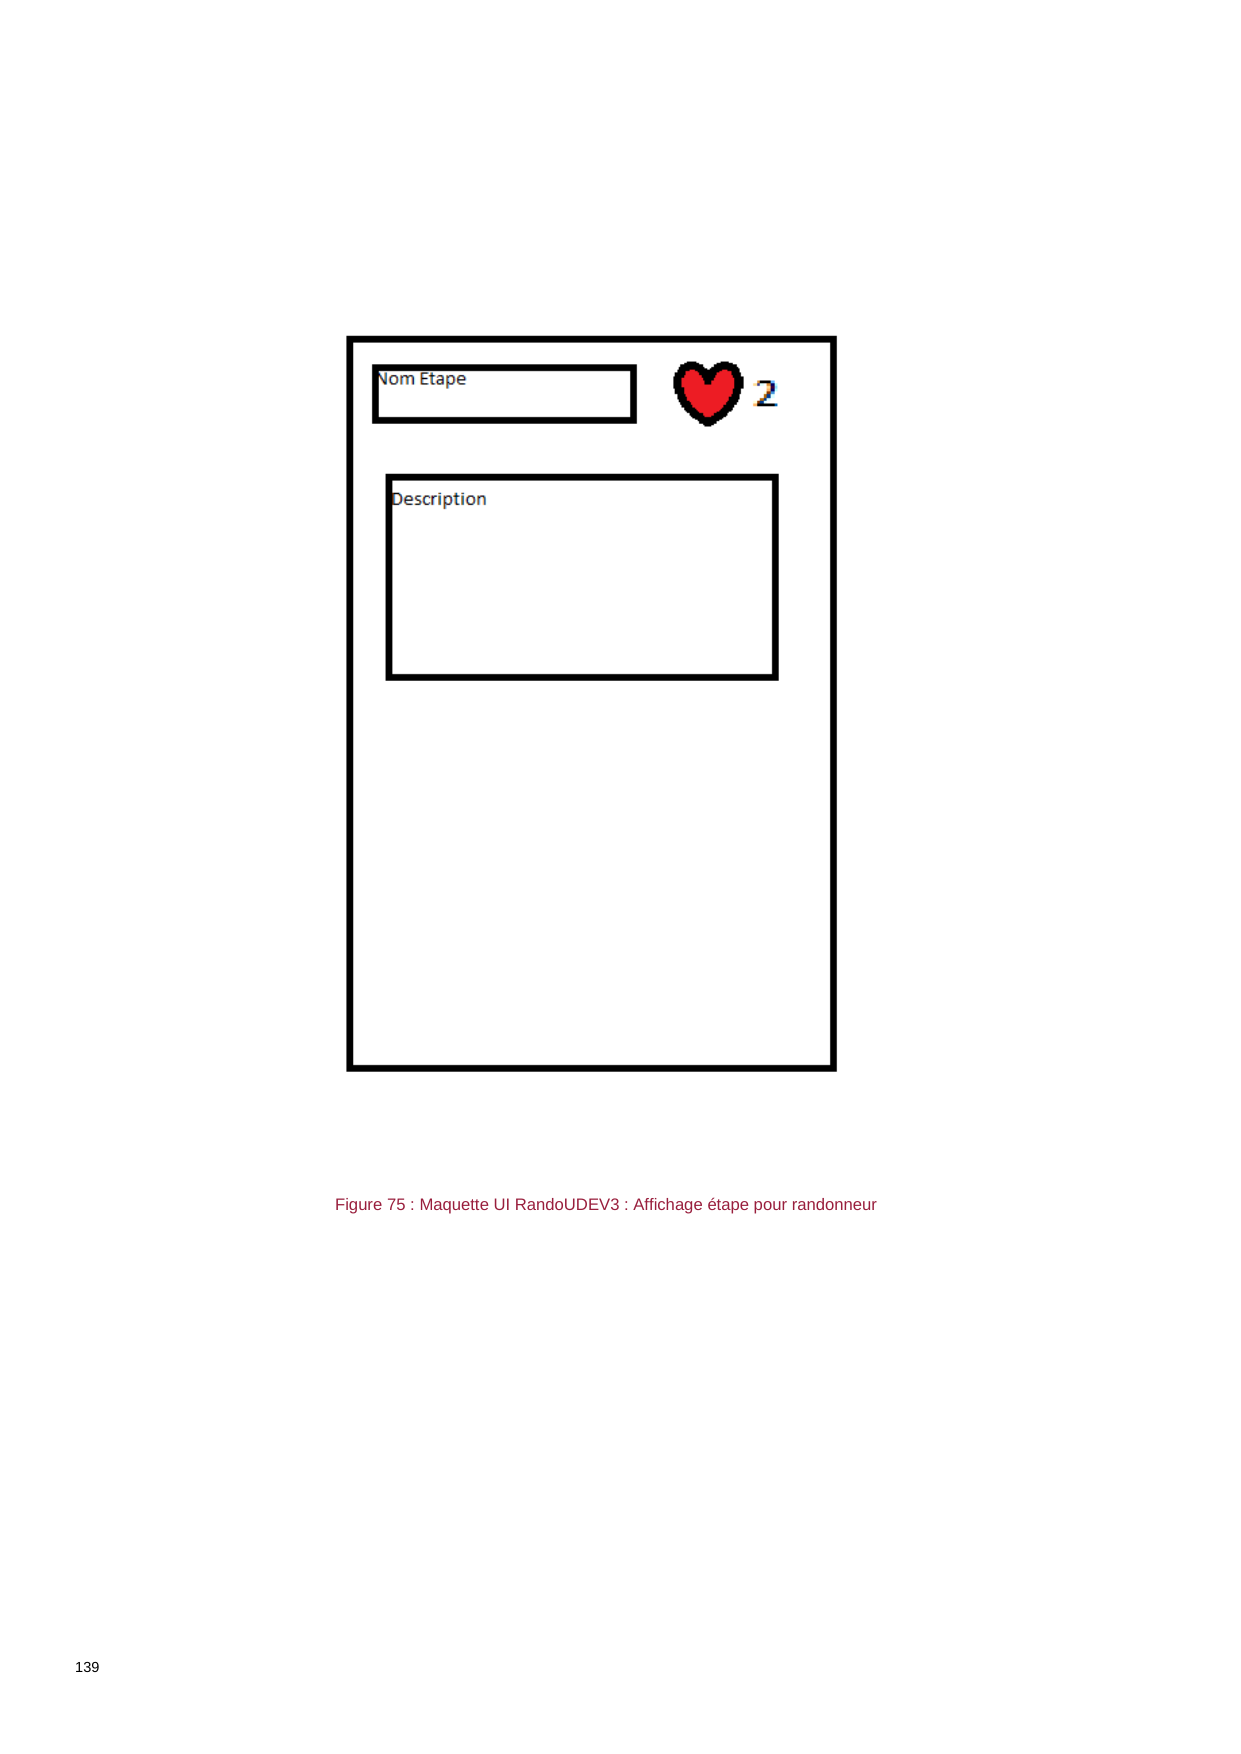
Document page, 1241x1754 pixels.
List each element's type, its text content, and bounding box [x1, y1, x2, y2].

picture [75, 171, 1137, 1191]
